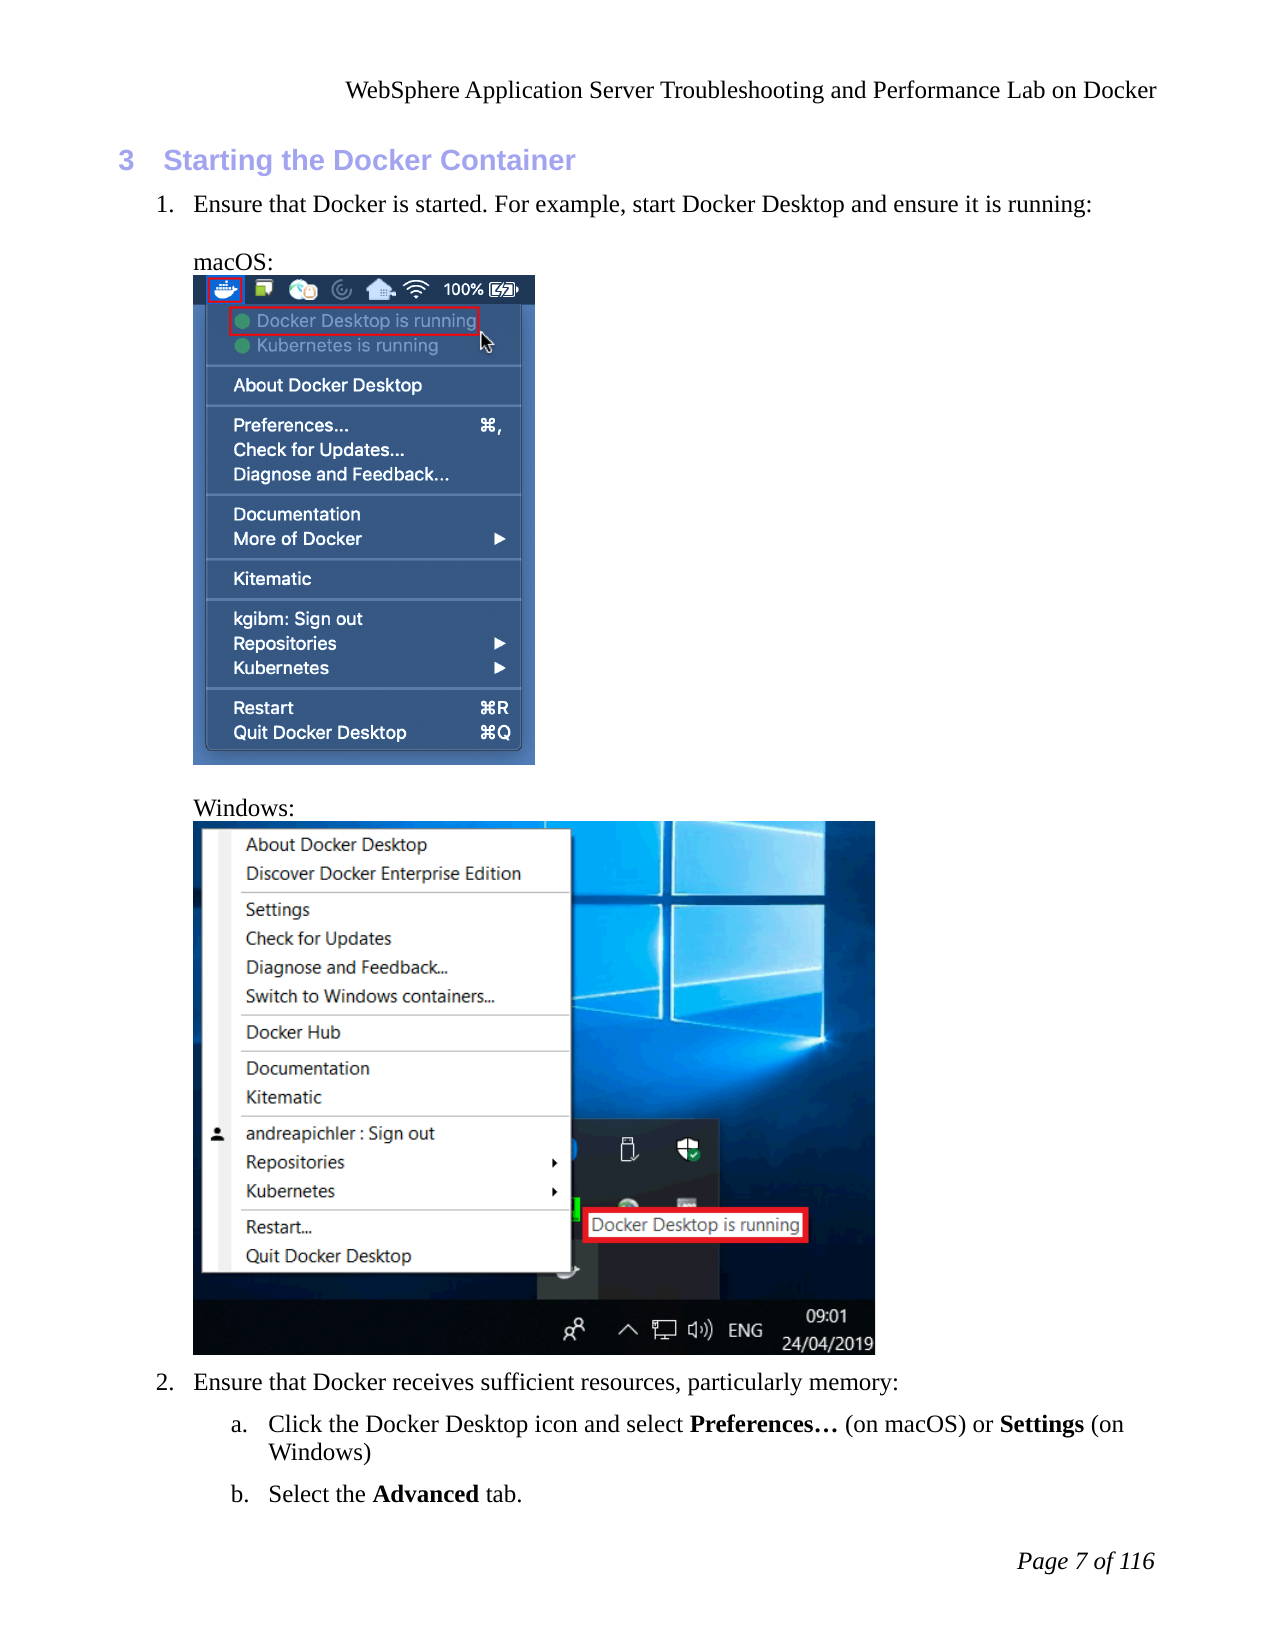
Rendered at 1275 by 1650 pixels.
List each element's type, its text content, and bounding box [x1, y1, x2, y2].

list Select the Advanced tab. [231, 1479, 1157, 1507]
list Click the Docker Desktop icon and select Preferences… (on macOS) or Settings (on Windows) [231, 1409, 1157, 1466]
list Ensure that Docker receives sufficient resources, particularly memory: [156, 1367, 1157, 1396]
picture [193, 275, 535, 765]
subtitle Starting the Docker Container [118, 143, 1157, 177]
picture [193, 821, 876, 1355]
